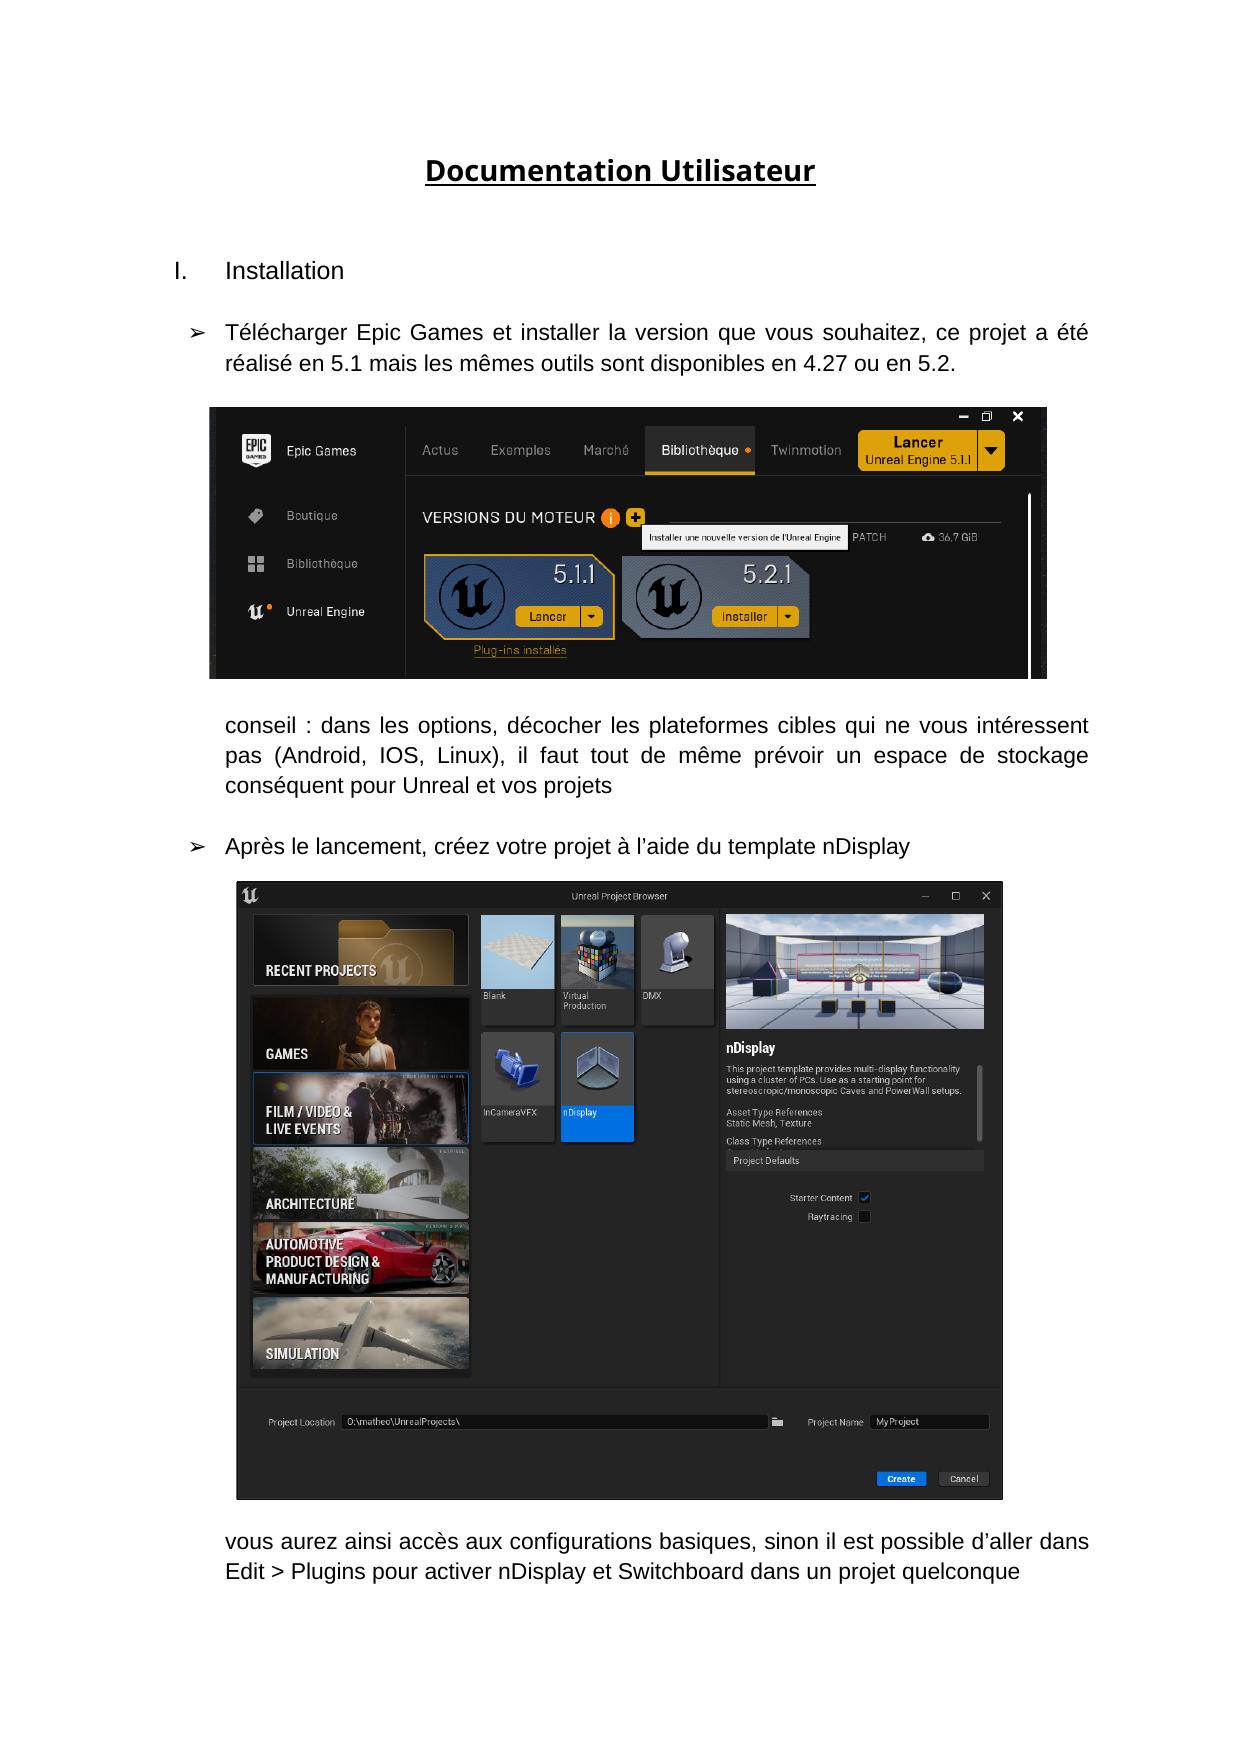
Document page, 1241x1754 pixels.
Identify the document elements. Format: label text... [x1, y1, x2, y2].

picture [236, 881, 1003, 1500]
picture [209, 407, 1047, 679]
text conseil : dans les options, décocher les plateformes cibles qui ne vous intéressent pas (Android, IOS, Linux), il faut tout de même prévoir un espace de stockage conséquent pour Unreal et vos projets [225, 712, 1090, 799]
list Télécharger Epic Games et installer la version que vous souhaitez, ce projet a été réalisé en 5.1 mais les mêmes outils sont disponibles en 4.27 ou en 5.2. [187, 319, 1090, 376]
list Installation [187, 256, 1090, 285]
text Documentation Utilisateur [150, 150, 1090, 190]
list Après le lancement, créez votre projet à l’aide du template nDisplay [187, 833, 1090, 859]
text vous aurez ainsi accès aux configurations basiques, sinon il est possible d’aller dans Edit > Plugins pour activer nDisplay et Switchboard dans un projet quelconque [225, 1528, 1090, 1584]
